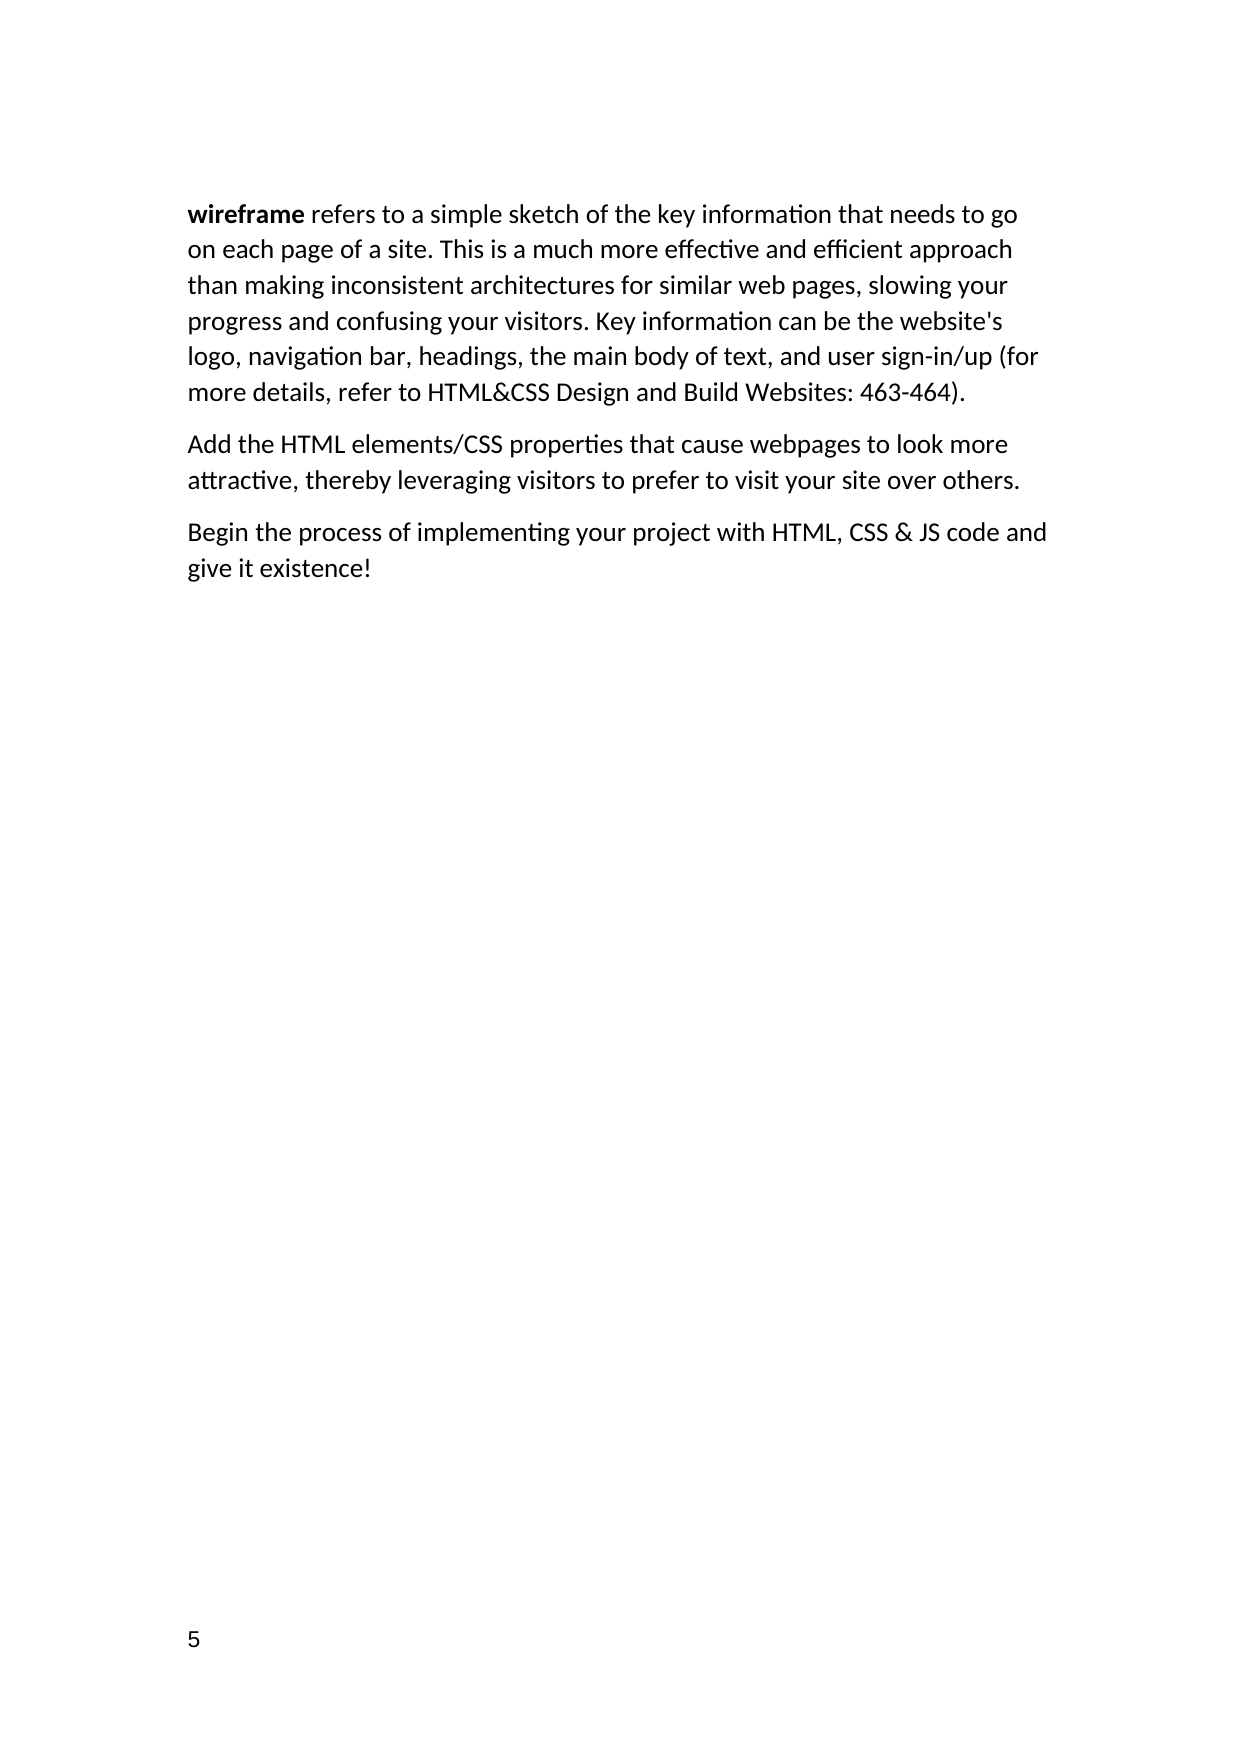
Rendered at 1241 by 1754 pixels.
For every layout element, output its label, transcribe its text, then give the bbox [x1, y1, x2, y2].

text wireframe refers to a simple sketch of the key information that needs to go on each page of a site. This is a much more effective and efficient approach than making inconsistent architectures for similar web pages, slowing your progress and confusing your visitors. Key information can be the website's logo, navigation bar, headings, the main body of text, and user sign-in/up (for more details, refer to HTML&CSS Design and Build Websites: 463-464). [187, 197, 1053, 408]
text Add the HTML elements/CSS properties that cause webpages to look more attractive, thereby leveraging visitors to prefer to visit your site over others. [187, 427, 1053, 496]
text Begin the process of implementing your project with HTML, CSS & JS code and give it existence! [187, 515, 1053, 584]
